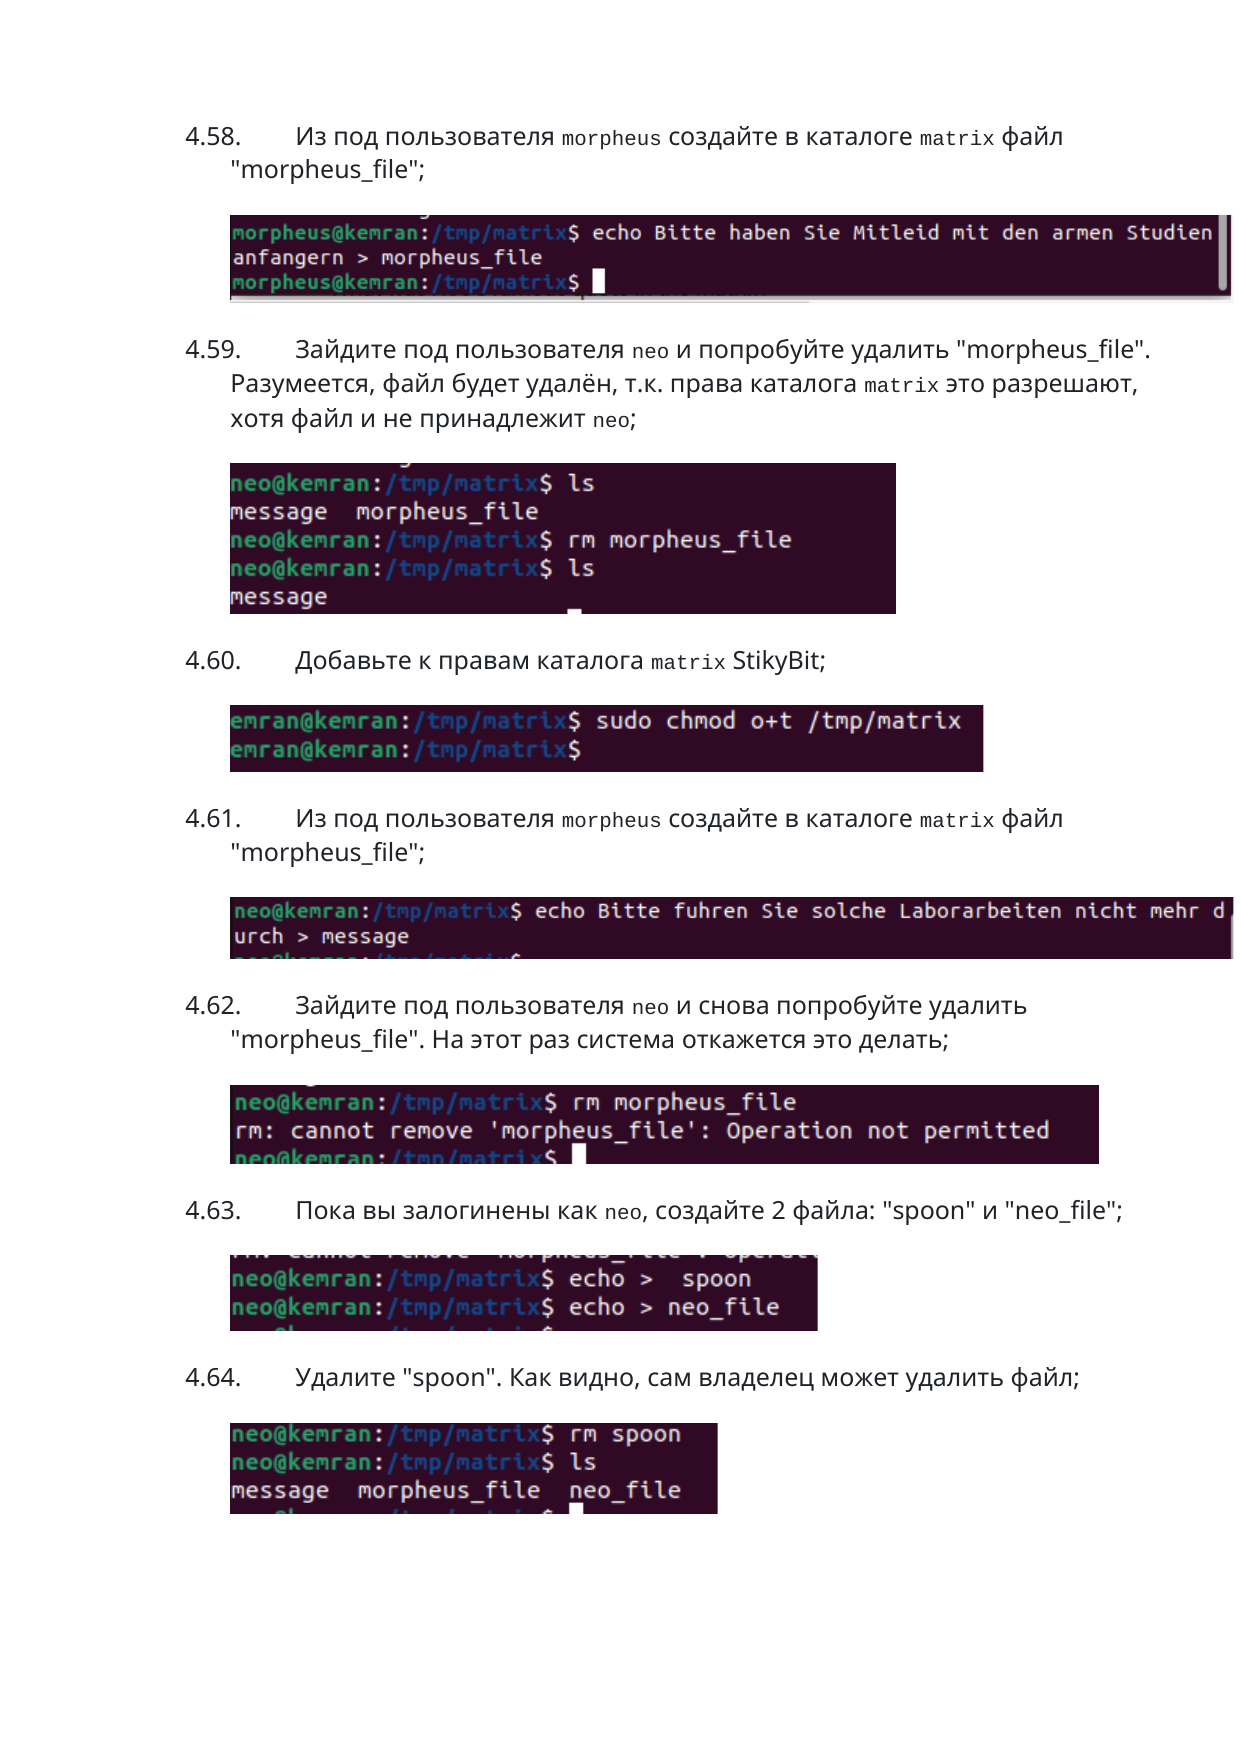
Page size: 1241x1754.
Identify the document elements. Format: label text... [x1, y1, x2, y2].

list Зайдите под пользователя neo и попробуйте удалить "morpheus_file". Разумеется, файл будет удалён, т.к. права каталога matrix это разрешают, хотя файл и не принадлежит neo; [185, 332, 1152, 434]
picture [230, 705, 984, 772]
picture [230, 897, 1234, 959]
list Удалите "spoon". Как видно, сам владелец может удалить файл; [185, 1360, 1152, 1394]
picture [230, 463, 896, 614]
list Зайдите под пользователя neo и снова попробуйте удалить "morpheus_file". На этот раз система откажется это делать; [185, 988, 1152, 1056]
picture [230, 1423, 718, 1514]
picture [230, 1085, 1099, 1164]
picture [230, 1255, 818, 1331]
list Из под пользователя morpheus создайте в каталоге matrix файл "morpheus_file"; [185, 118, 1152, 186]
list Добавьте к правам каталога matrix StikyBit; [185, 643, 1152, 677]
list Пока вы зaлогинены как neo, создайте 2 файла: "spoon" и "neo_file"; [185, 1193, 1152, 1227]
picture [230, 215, 1234, 303]
list Из под пользователя morpheus создайте в каталоге matrix файл "morpheus_file"; [185, 801, 1152, 869]
